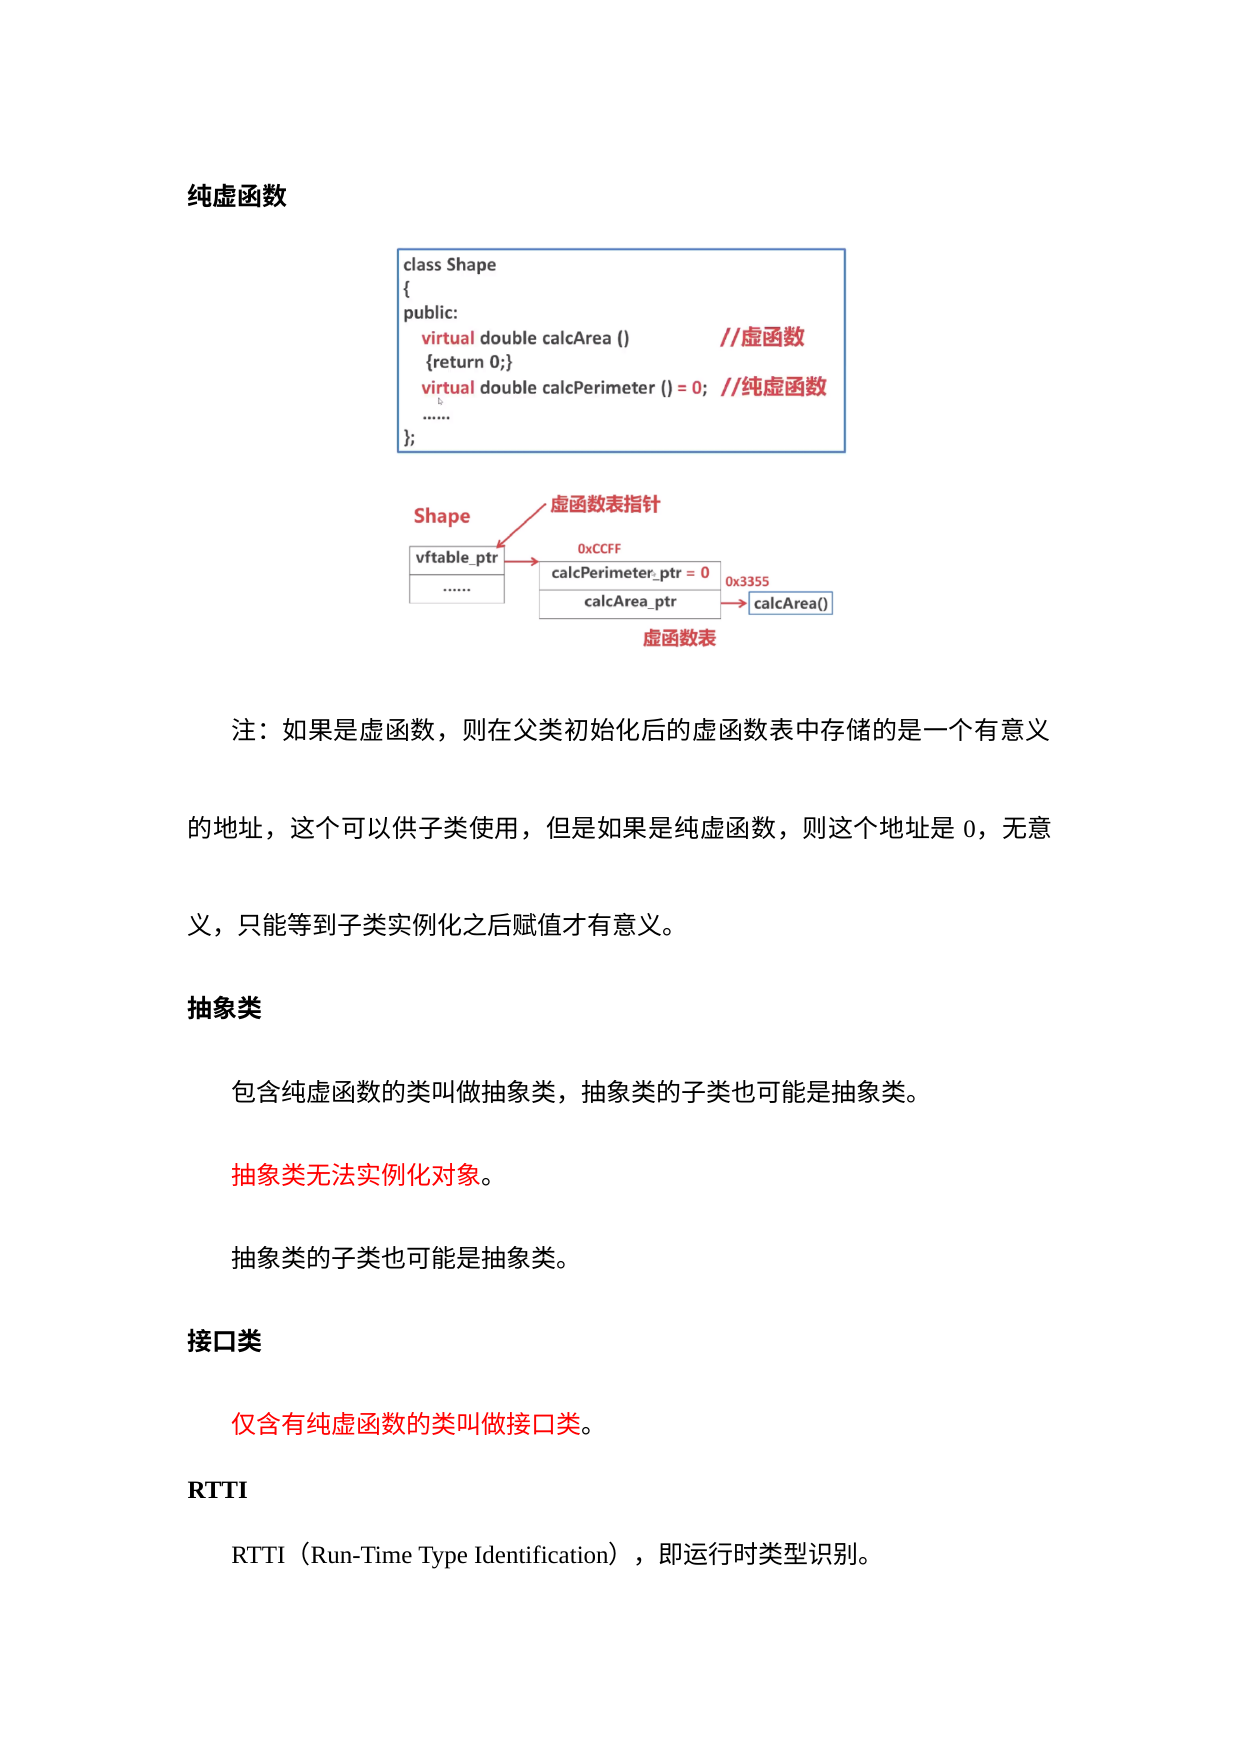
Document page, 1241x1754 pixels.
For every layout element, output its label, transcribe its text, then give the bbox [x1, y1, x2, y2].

text 仅含有纯虚函数的类叫做接口类。 [187, 1390, 1053, 1455]
picture [406, 487, 835, 654]
text 抽象类的子类也可能是抽象类。 [187, 1224, 1053, 1289]
text 抽象类无法实例化对象。 [187, 1141, 1053, 1206]
picture [390, 245, 850, 456]
text 注：如果是虚函数，则在父类初始化后的虚函数表中存储的是一个有意义的地址，这个可以供子类使用，但是如果是纯虚函数，则这个地址是0，无意义，只能等到子类实例化之后赋值才有意义。 [187, 696, 1053, 956]
subtitle 抽象类 [187, 974, 1053, 1039]
subtitle RTTI [187, 1473, 1053, 1506]
subtitle 纯虚函数 [187, 162, 1053, 227]
text RTTI（Run-Time Type Identification），即运行时类型识别。 [187, 1520, 1053, 1585]
text 包含纯虚函数的类叫做抽象类，抽象类的子类也可能是抽象类。 [187, 1058, 1053, 1123]
subtitle 接口类 [187, 1307, 1053, 1372]
